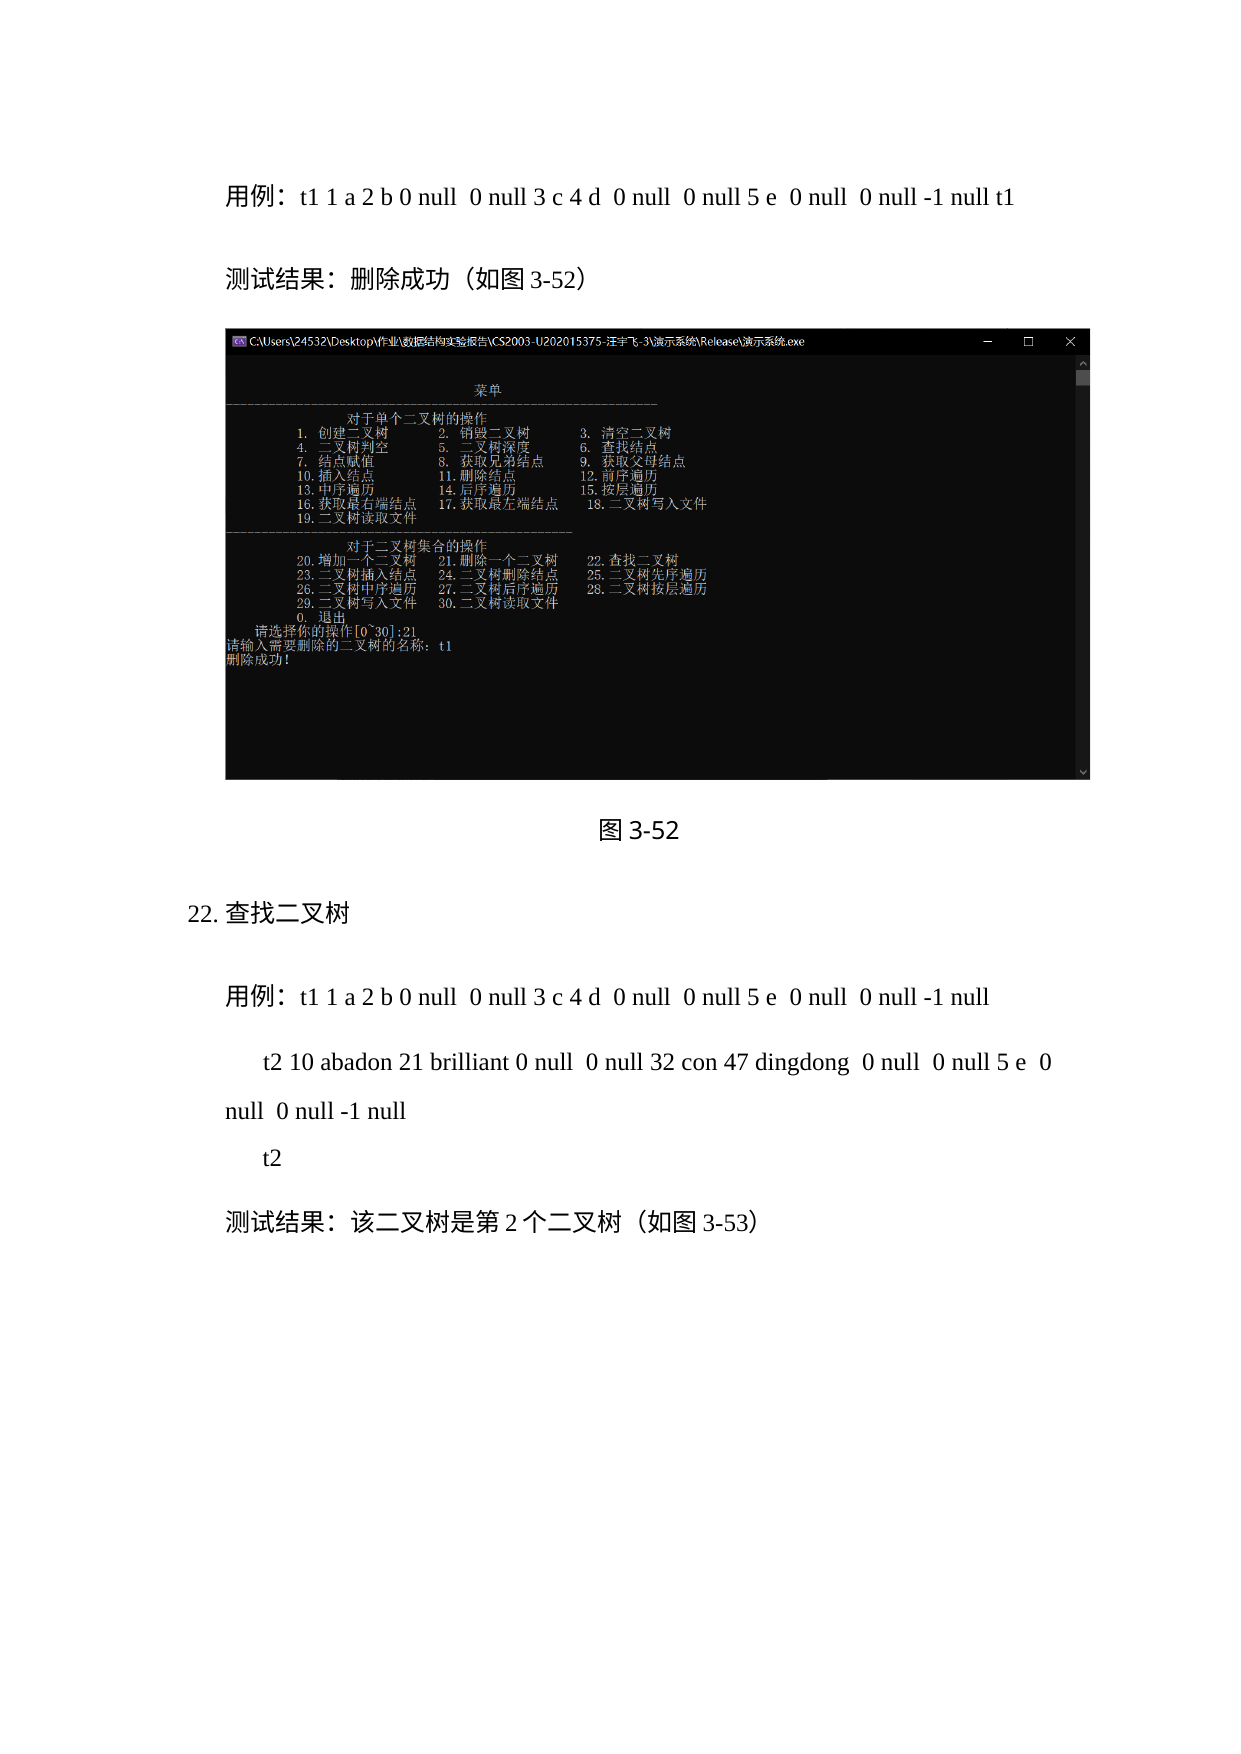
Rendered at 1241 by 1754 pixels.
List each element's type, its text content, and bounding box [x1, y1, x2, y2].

list 测试结果：删除成功（如图3-52） [225, 245, 1053, 310]
picture [225, 328, 1091, 780]
list 用例：t1 1 a 2 b 0 null 0 null 3 c 4 d 0 null 0 null 5 e 0 null 0 null -1 null t1 [225, 162, 1053, 227]
list 查找二叉树 [187, 879, 1053, 944]
list 图3-52 [225, 796, 1053, 861]
list t2 [225, 1141, 1053, 1173]
list 用例：t1 1 a 2 b 0 null 0 null 3 c 4 d 0 null 0 null 5 e 0 null 0 null -1 null [225, 962, 1053, 1027]
list t2 10 abadon 21 brilliant 0 null 0 null 32 con 47 dingdong 0 null 0 null 5 e 0 null 0 null -1 null [225, 1045, 1053, 1126]
list 测试结果：该二叉树是第2个二叉树（如图3-53） [225, 1188, 1053, 1253]
